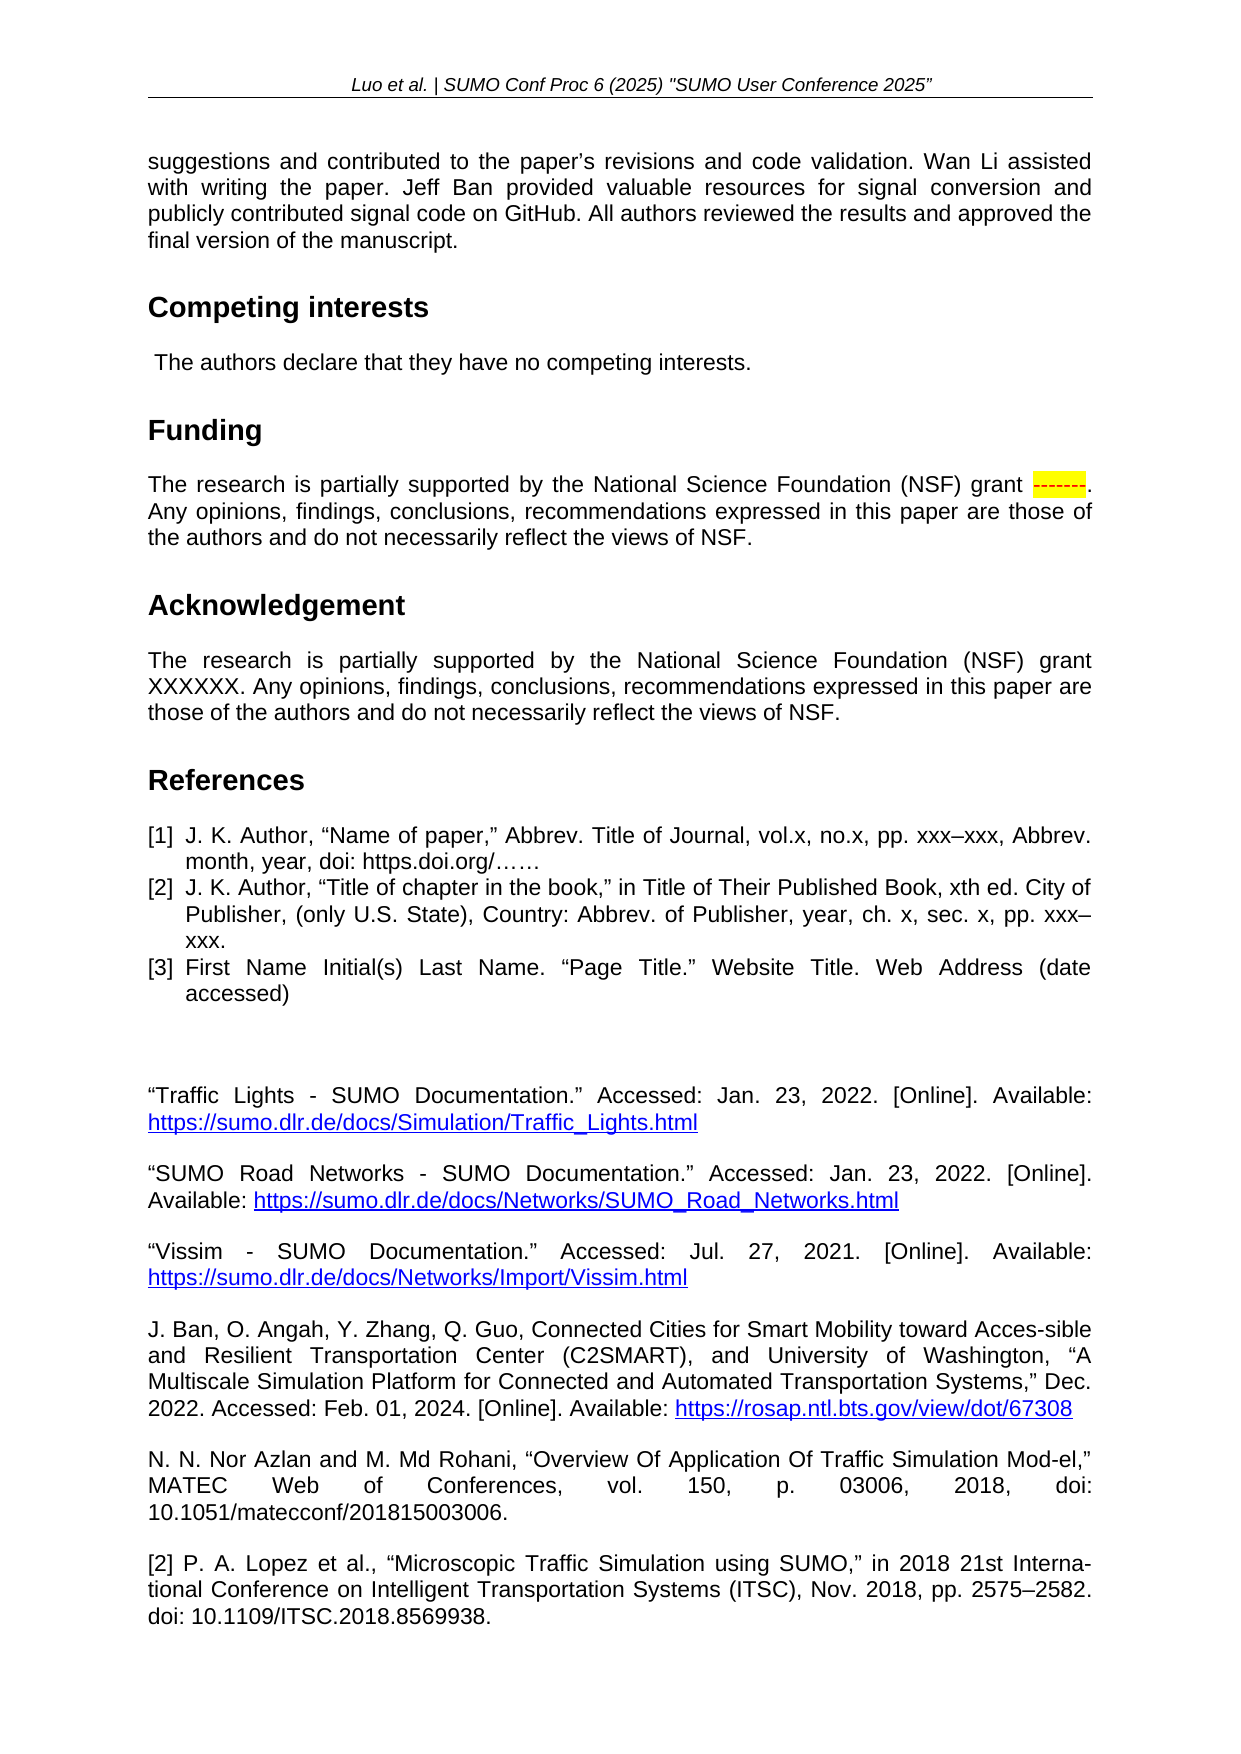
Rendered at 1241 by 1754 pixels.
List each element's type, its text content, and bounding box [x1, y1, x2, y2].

subtitle References [148, 763, 1093, 797]
list First Name Initial(s) Last Name. “Page Title.” Website Title. Web Address (date accessed) [148, 953, 1093, 1006]
list J. K. Author, “Title of chapter in the book,” in Title of Their Published Book, xth ed. City of Publisher, (only U.S. State), Country: Abbrev. of Publisher, year, ch. x, sec. x, pp. xxx–xxx. [148, 874, 1093, 953]
text N. N. Nor Azlan and M. Md Rohani, “Overview Of Application Of Traffic Simulation Mod-el,” MATEC Web of Conferences, vol. 150, p. 03006, 2018, doi: 10.1051/matecconf/201815003006. [148, 1446, 1093, 1525]
subtitle Acknowledgement [148, 588, 1093, 622]
text The research is partially supported by the National Science Foundation (NSF) grant XXXXXX. Any opinions, findings, conclusions, recommendations expressed in this paper are those of the authors and do not necessarily reflect the views of NSF. [148, 647, 1093, 726]
text “Vissim - SUMO Documentation.” Accessed: Jul. 27, 2021. [Online]. Available: https://sumo.dlr.de/docs/Networks/Import/Vissim.html [148, 1238, 1093, 1291]
text “Traffic Lights - SUMO Documentation.” Accessed: Jan. 23, 2022. [Online]. Available: https://sumo.dlr.de/docs/Simulation/Traffic_Lights.html [148, 1082, 1093, 1135]
text “SUMO Road Networks - SUMO Documentation.” Accessed: Jan. 23, 2022. [Online]. Available: https://sumo.dlr.de/docs/Networks/SUMO_Road_Networks.html [148, 1160, 1093, 1213]
subtitle Funding [148, 413, 1093, 446]
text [148, 148, 1093, 253]
list J. K. Author, “Name of paper,” Abbrev. Title of Journal, vol.x, no.x, pp. xxx–xxx, Abbrev. month, year, doi: https.doi.org/…… [148, 822, 1093, 874]
subtitle Competing interests [148, 291, 1093, 324]
text [2] P. A. Lopez et al., “Microscopic Traffic Simulation using SUMO,” in 2018 21st Interna-tional Conference on Intelligent Transportation Systems (ITSC), Nov. 2018, pp. 2575–2582. doi: 10.1109/ITSC.2018.8569938. [148, 1550, 1093, 1629]
text J. Ban, O. Angah, Y. Zhang, Q. Guo, Connected Cities for Smart Mobility toward Acces-sible and Resilient Transportation Center (C2SMART), and University of Washington, “A Multiscale Simulation Platform for Connected and Automated Transportation Systems,” Dec. 2022. Accessed: Feb. 01, 2024. [Online]. Available: https://rosap.ntl.bts.gov/view/dot/67308 [148, 1316, 1093, 1421]
text The research is partially supported by the National Science Foundation (NSF) grant -------. Any opinions, findings, conclusions, recommendations expressed in this paper are those of the authors and do not necessarily reflect the views of NSF. [148, 471, 1093, 551]
text The authors declare that they have no competing interests. [148, 349, 1093, 375]
